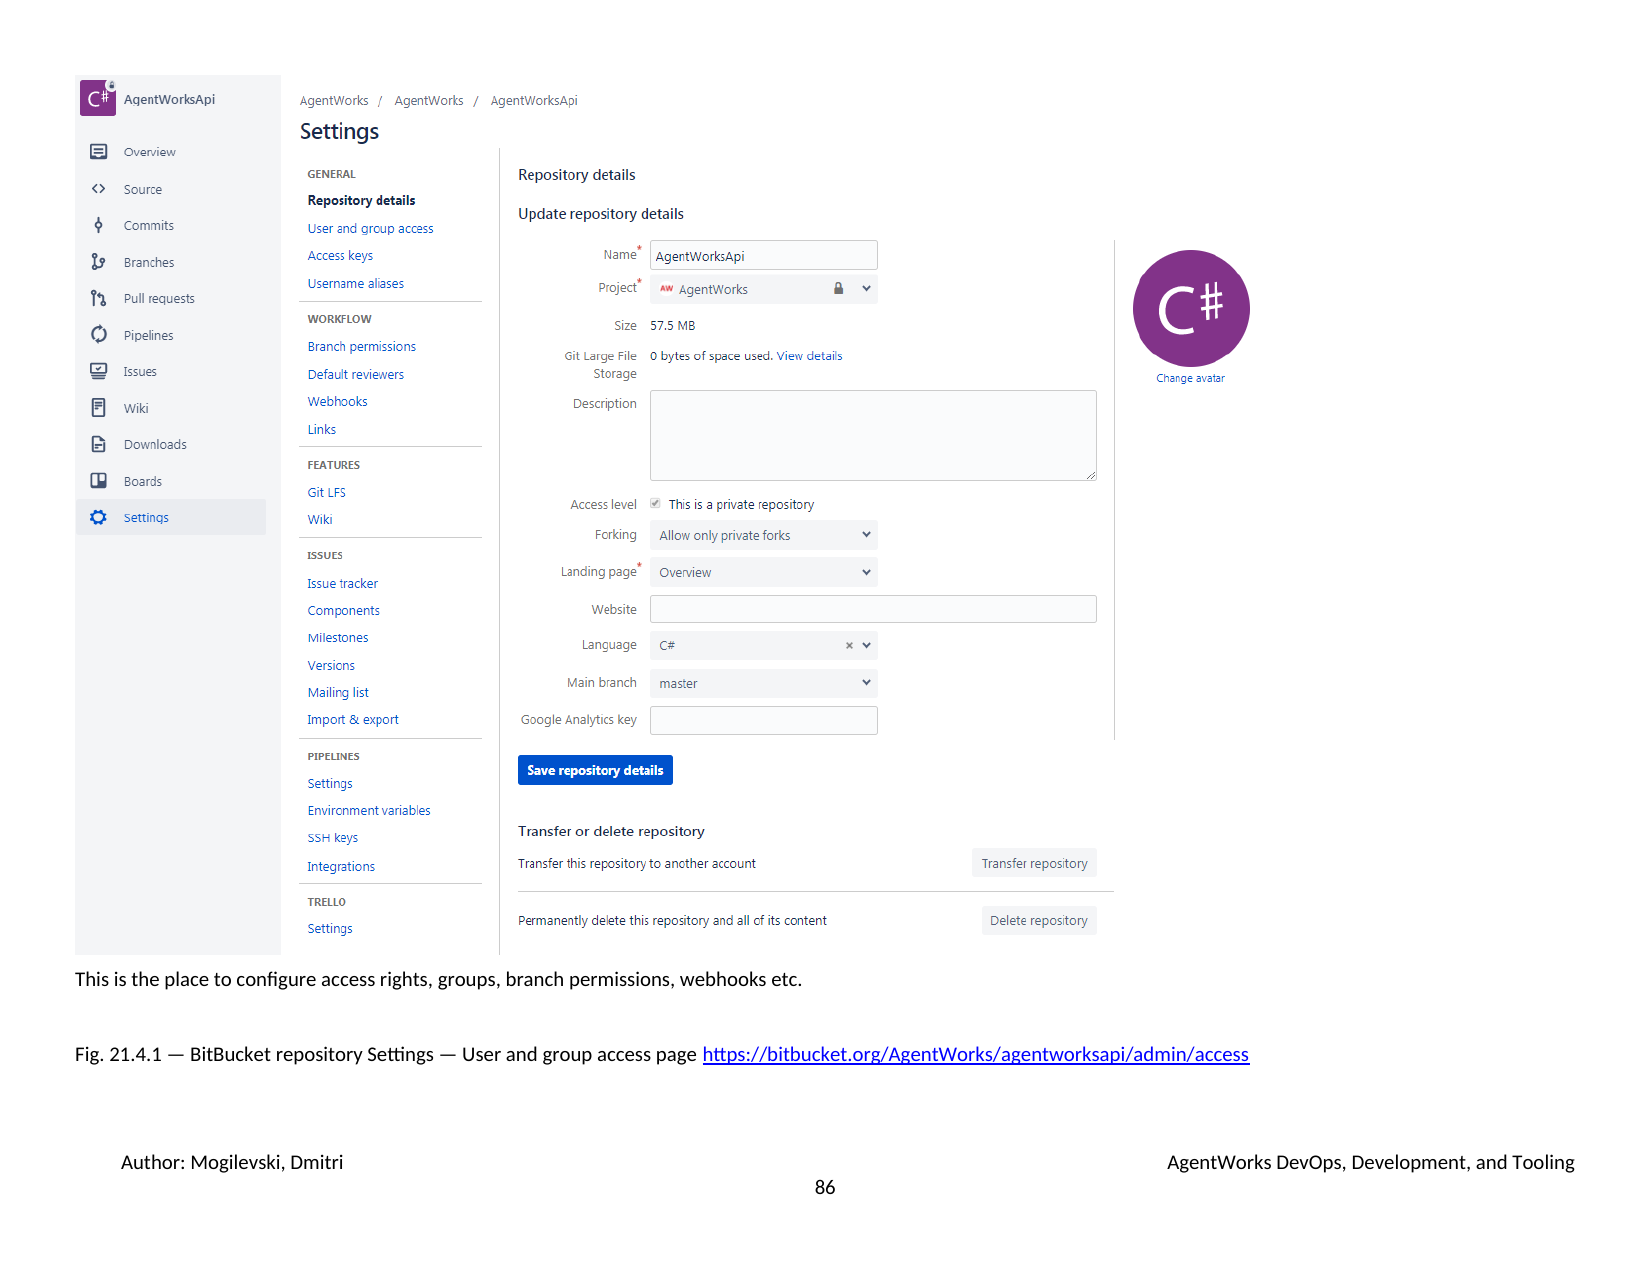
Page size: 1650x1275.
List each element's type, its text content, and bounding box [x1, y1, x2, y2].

picture [75, 75, 1254, 955]
text Fig. 21.4.1 — BitBucket repository Settings — User and group access page https://bitbucket.org/AgentWorks/agentworksapi/admin/access [75, 1042, 1575, 1067]
text This is the place to configure access rights, groups, branch permissions, webhooks etc. [75, 967, 1575, 992]
